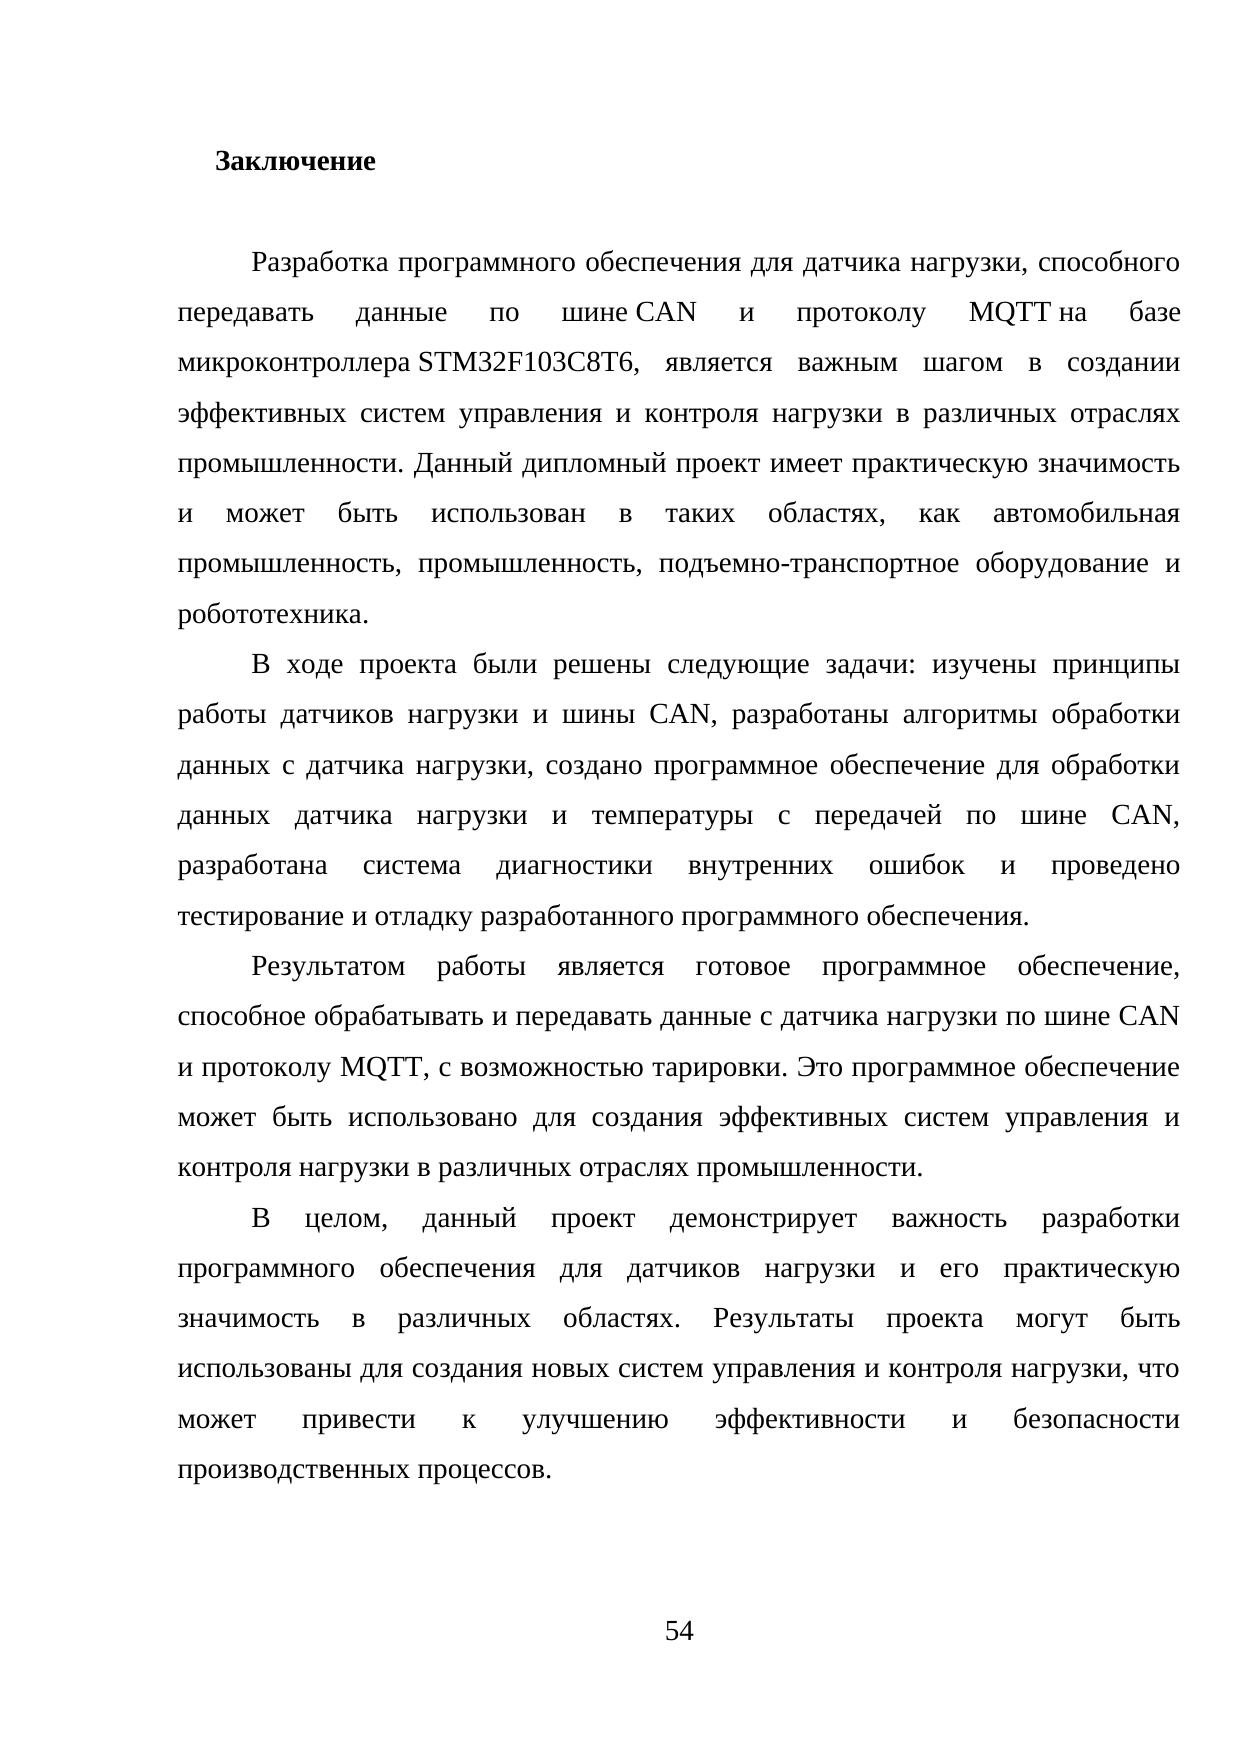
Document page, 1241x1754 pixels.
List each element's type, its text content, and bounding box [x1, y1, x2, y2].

text В целом, данный проект демонстрирует важность разработки программного обеспечения для датчиков нагрузки и его практическую значимость в различных областях. Результаты проекта могут быть использованы для создания новых систем управления и контроля нагрузки, что может привести к улучшению эффективности и безопасности производственных процессов. [177, 1200, 1181, 1485]
text Разработка программного обеспечения для датчика нагрузки, способного передавать данные по шине CAN и протоколу MQTT на базе микроконтроллера STM32F103C8T6, является важным шагом в создании эффективных систем управления и контроля нагрузки в различных отраслях промышленности. Данный дипломный проект имеет практическую значимость и может быть использован в таких областях, как автомобильная промышленность, промышленность, подъемно-транспортное оборудование и робототехника. [177, 244, 1181, 629]
text Результатом работы является готовое программное обеспечение, способное обрабатывать и передавать данные с датчика нагрузки по шине CAN и протоколу MQTT, с возможностью тарировки. Это программное обеспечение может быть использовано для создания эффективных систем управления и контроля нагрузки в различных отраслях промышленности. [177, 948, 1181, 1183]
subtitle Заключение [215, 143, 1181, 177]
text В ходе проекта были решены следующие задачи: изучены принципы работы датчиков нагрузки и шины CAN, разработаны алгоритмы обработки данных с датчика нагрузки, создано программное обеспечение для обработки данных датчика нагрузки и температуры с передачей по шине CAN, разработана система диагностики внутренних ошибок и проведено тестирование и отладку разработанного программного обеспечения. [177, 646, 1181, 931]
